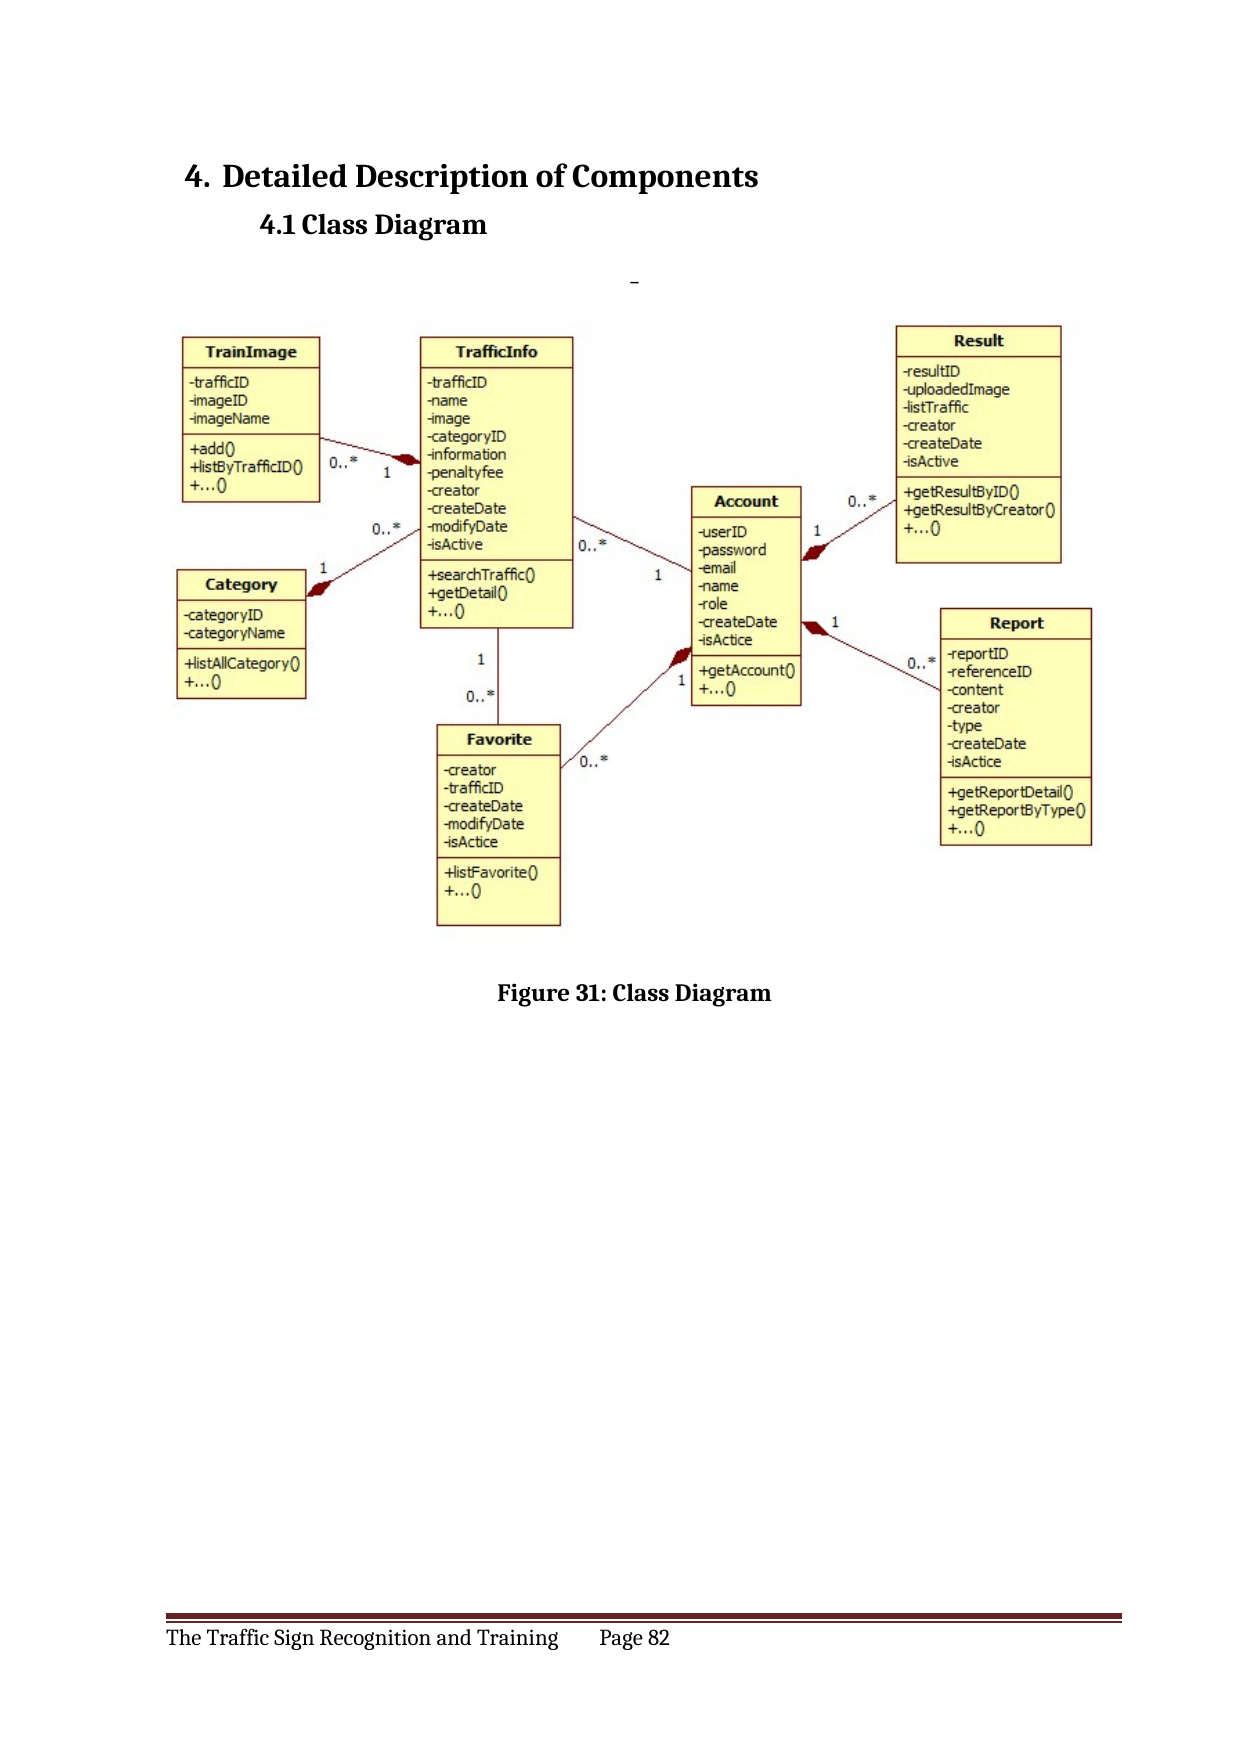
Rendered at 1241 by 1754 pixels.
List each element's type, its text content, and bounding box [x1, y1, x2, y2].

text Figure 31: Class Diagram [147, 979, 1122, 1008]
subtitle Detailed Description of Components [184, 157, 1122, 196]
picture [149, 298, 1120, 954]
subtitle Class Diagram [259, 208, 1122, 242]
